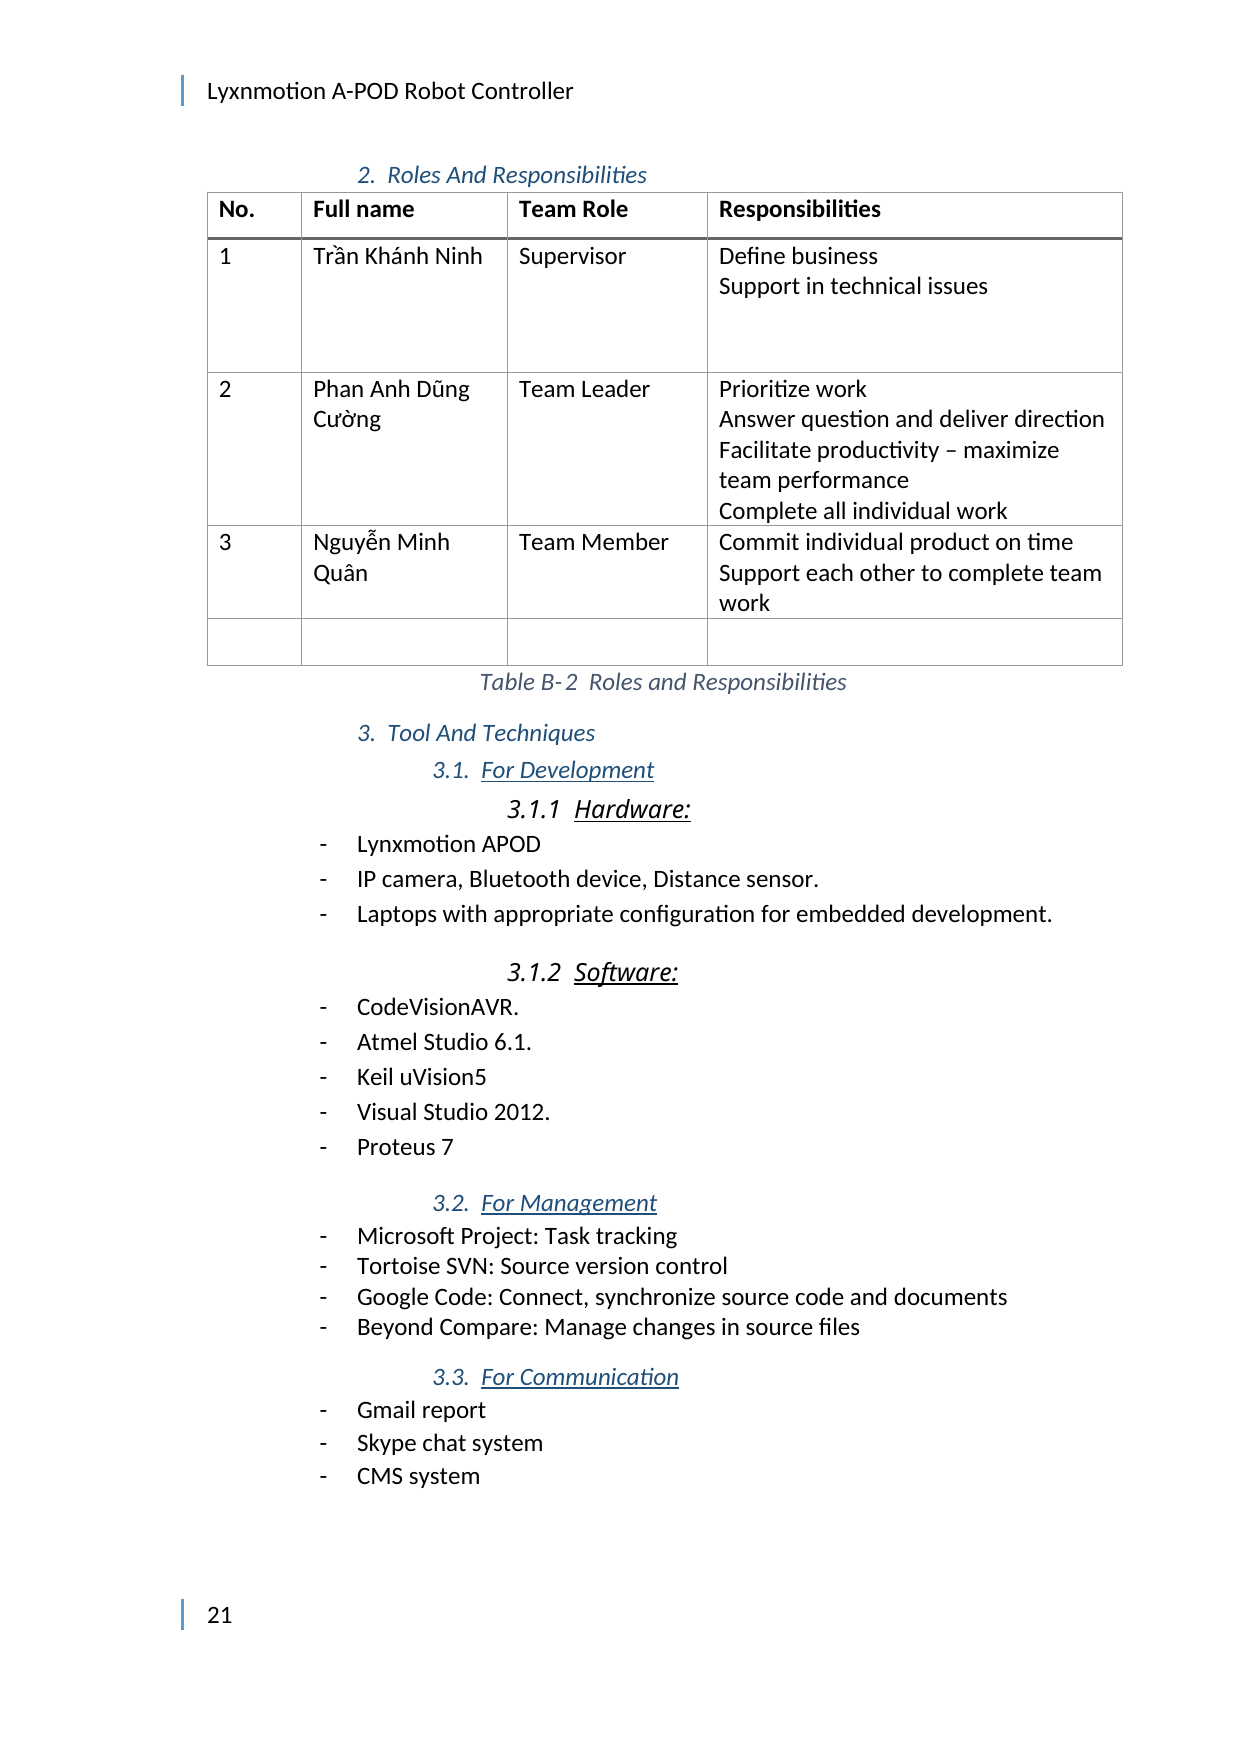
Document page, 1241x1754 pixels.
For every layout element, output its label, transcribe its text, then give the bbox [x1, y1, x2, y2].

list Google Code: Connect, synchronize source code and documents [319, 1281, 1122, 1311]
list Gmail report [319, 1394, 1122, 1424]
subtitle Tool And Techniques [357, 718, 1122, 748]
list Visual Studio 2012. [319, 1096, 1122, 1127]
table_cell Trần Khánh Ninh [302, 240, 507, 372]
table_cell [208, 619, 301, 665]
list Beyond Compare: Manage changes in source files [319, 1311, 1122, 1342]
subtitle Hardware: [507, 792, 1122, 826]
list Skype chat system [319, 1427, 1122, 1457]
subtitle Software: [507, 954, 1122, 988]
table_cell Supervisor [508, 240, 707, 372]
table_cell Prioritize work Answer question and deliver direction Facilitate productivity – maximize team performance Complete all individual work [708, 373, 1122, 525]
table_header No. [208, 193, 301, 237]
list CodeVisionAVR. [319, 991, 1122, 1022]
table_cell [508, 619, 707, 665]
list Proteus 7 [319, 1131, 1122, 1162]
table_cell 2 [208, 373, 301, 525]
subtitle For Communication [432, 1361, 1122, 1392]
table_cell Define business Support in technical issues [708, 240, 1122, 372]
subtitle For Development [432, 755, 1122, 785]
table_cell Team Leader [508, 373, 707, 525]
subtitle Roles And Responsibilities [357, 159, 1122, 189]
table_cell Nguyễn Minh Quân [302, 526, 507, 618]
list Microsoft Project: Task tracking [319, 1220, 1122, 1250]
table_cell 1 [208, 240, 301, 372]
table_cell [302, 619, 507, 665]
list Tortoise SVN: Source version control [319, 1250, 1122, 1281]
table_header Team Role [508, 193, 707, 237]
list Keil uVision5 [319, 1061, 1122, 1092]
table_cell Phan Anh Dũng Cường [302, 373, 507, 525]
subtitle For Management [432, 1187, 1122, 1217]
table_cell Commit individual product on time Support each other to complete team work [708, 526, 1122, 618]
list Atmel Studio 6.1. [319, 1026, 1122, 1057]
table_cell Team Member [508, 526, 707, 618]
list Lynxmotion APOD [319, 828, 1122, 859]
table_cell [708, 619, 1122, 665]
table_header Responsibilities [708, 193, 1122, 237]
list CMS system [319, 1460, 1122, 1490]
table_header Full name [302, 193, 507, 237]
list IP camera, Bluetooth device, Distance sensor. [319, 863, 1122, 894]
table_cell 3 [208, 526, 301, 618]
list Laptops with appropriate configuration for embedded development. [319, 898, 1122, 929]
